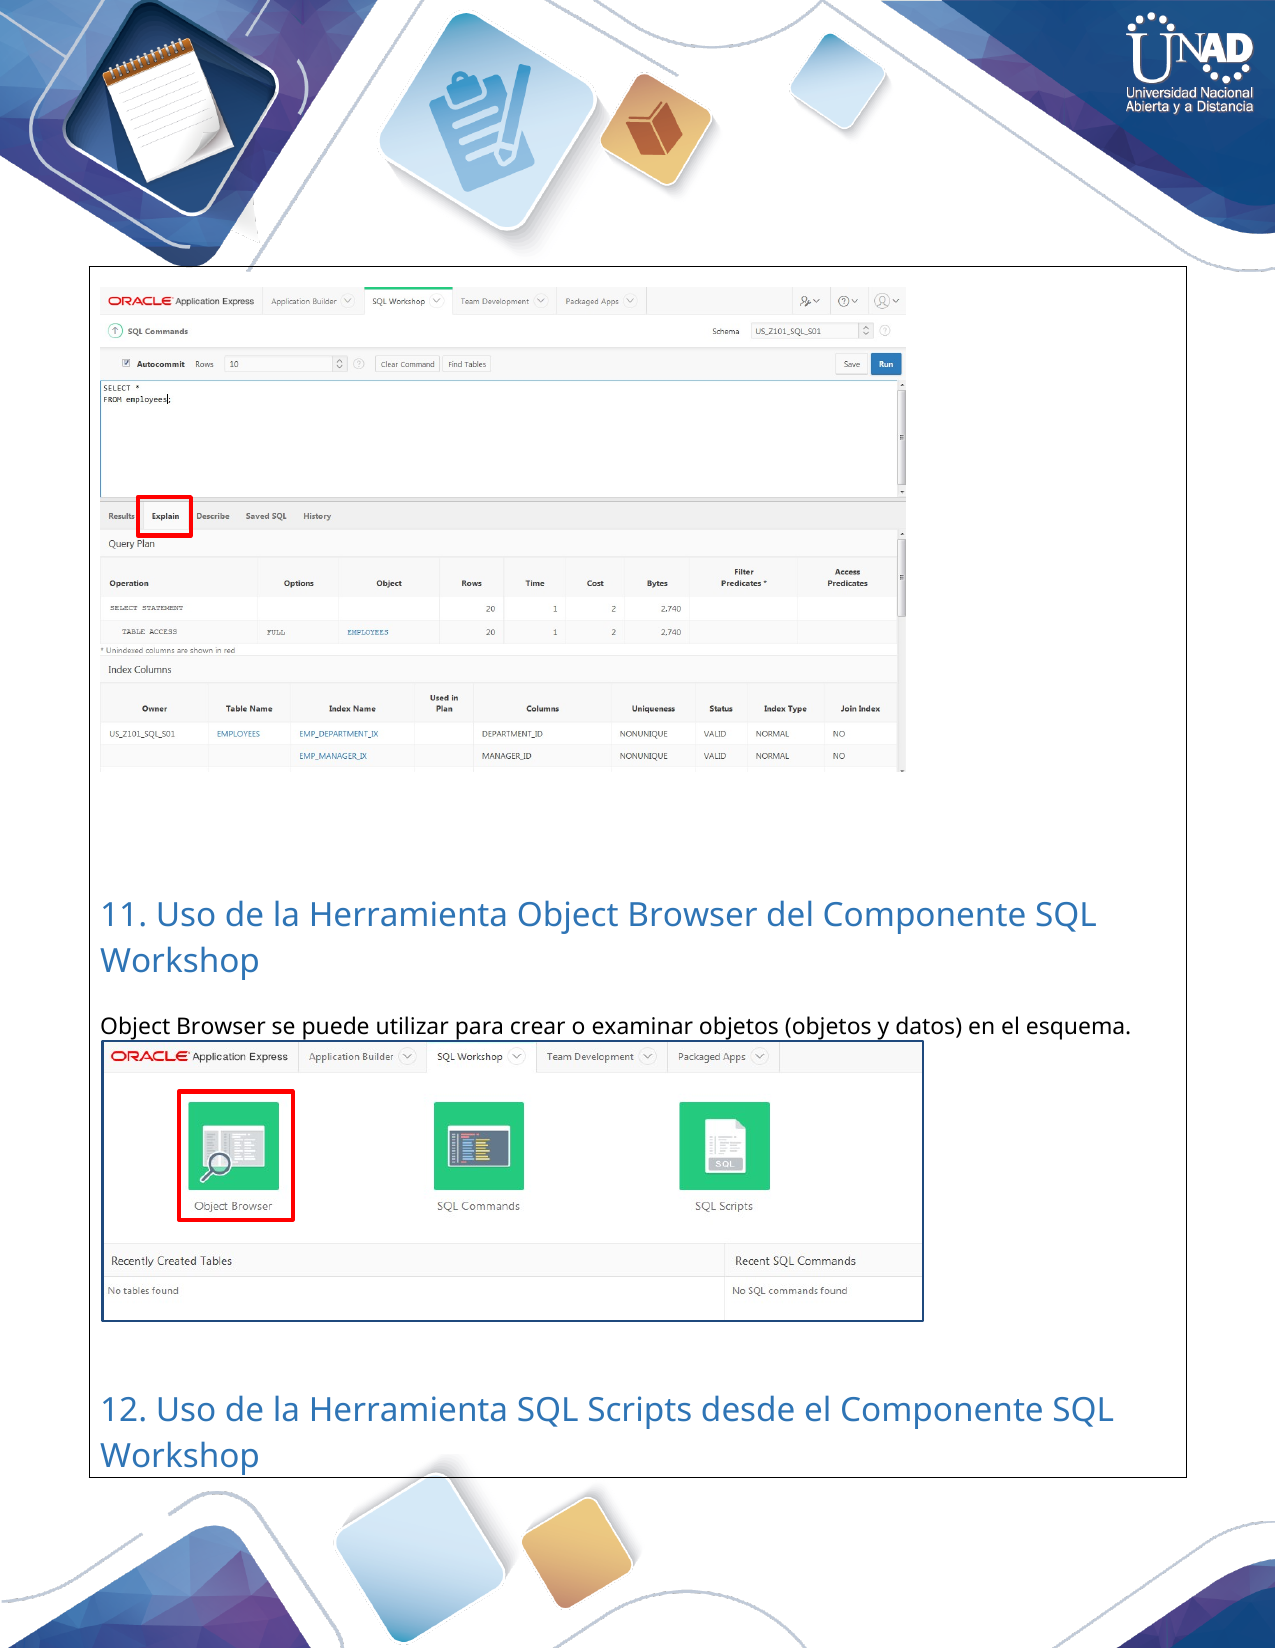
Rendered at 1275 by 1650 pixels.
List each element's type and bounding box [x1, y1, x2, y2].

picture [100, 287, 906, 772]
picture [1, 1454, 1275, 1648]
table_cell [90, 267, 1186, 1477]
picture [104, 1042, 922, 1320]
picture [0, 0, 1275, 303]
